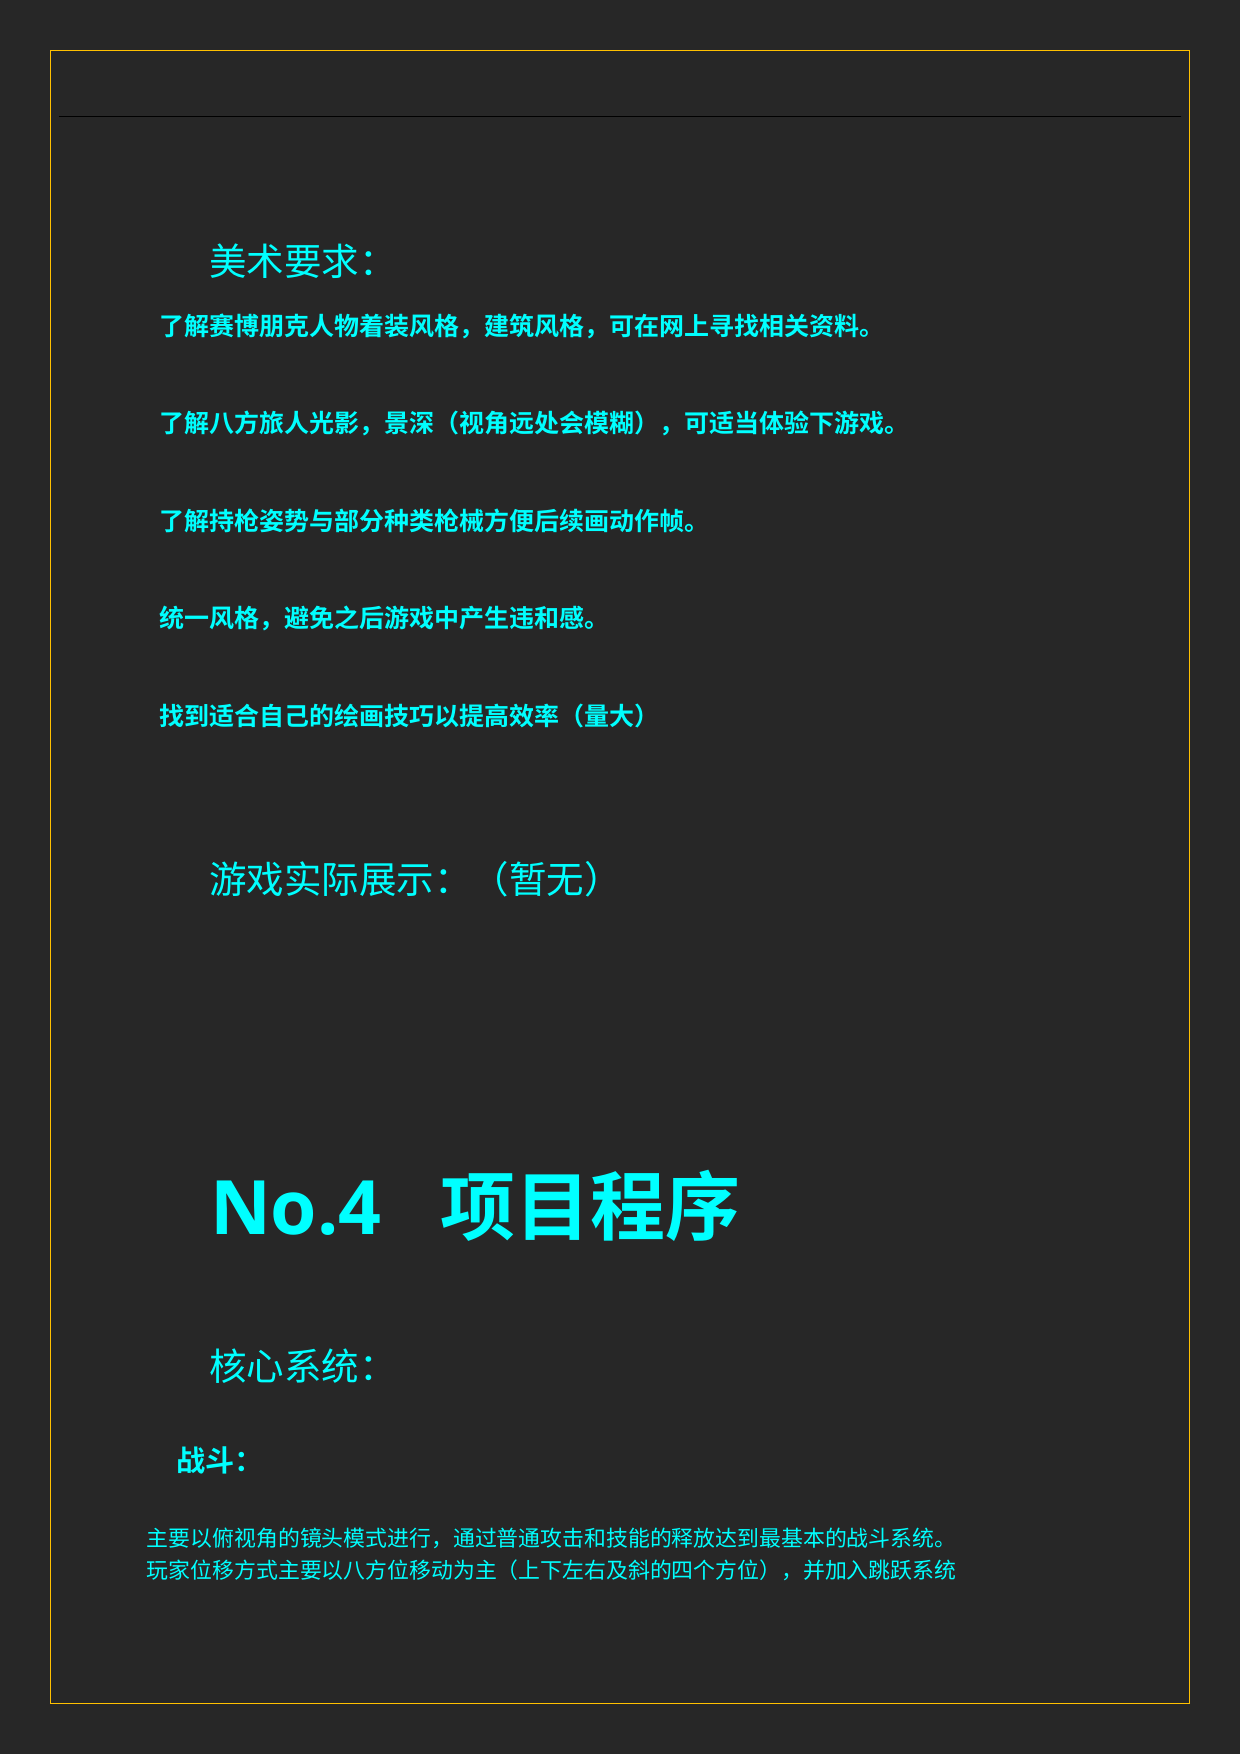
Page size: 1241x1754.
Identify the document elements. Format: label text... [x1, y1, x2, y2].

text 了解八方旅人光影，景深（视角远处会模糊），可适当体验下游戏。 [59, 389, 1181, 454]
text 了解持枪姿势与部分种类枪械方便后续画动作帧。 [59, 487, 1181, 552]
text No.4 项目程序 [59, 1137, 1181, 1267]
text 美术要求： [59, 227, 1181, 292]
text 找到适合自己的绘画技巧以提高效率（量大） [59, 682, 1181, 747]
text 战斗： [59, 1426, 1181, 1491]
text 核心系统： [59, 1332, 1181, 1397]
text 玩家位移方式主要以八方位移动为主（上下左右及斜的四个方位），并加入跳跃系统 [59, 1553, 1181, 1585]
text 游戏实际展示：（暂无） [59, 844, 1181, 909]
text 了解赛博朋克人物着装风格，建筑风格，可在网上寻找相关资料。 [59, 292, 1181, 357]
text 主要以俯视角的镜头模式进行，通过普通攻击和技能的释放达到最基本的战斗系统。 [59, 1520, 1181, 1553]
text 统一风格，避免之后游戏中产生违和感。 [59, 584, 1181, 649]
